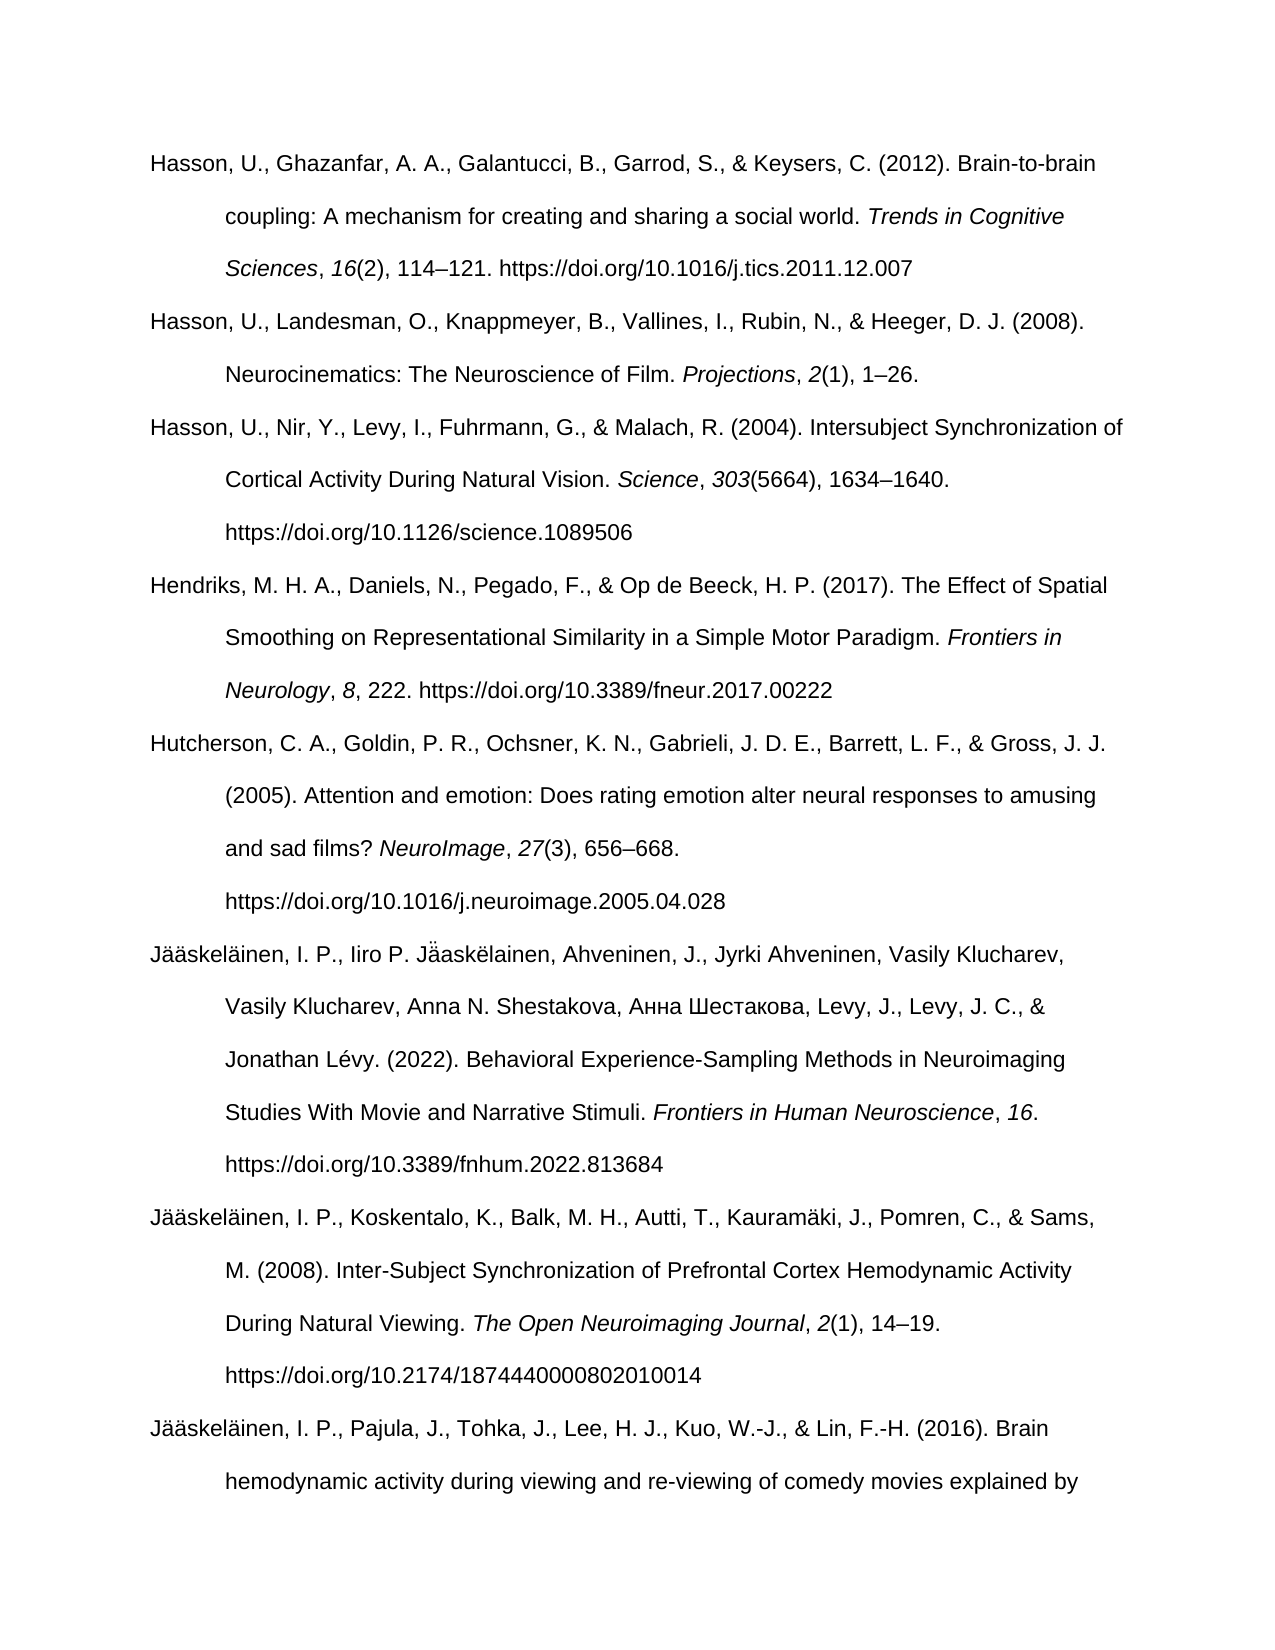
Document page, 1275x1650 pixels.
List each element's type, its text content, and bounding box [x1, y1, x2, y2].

text Hasson, U., Ghazanfar, A. A., Galantucci, B., Garrod, S., & Keysers, C. (2012). Brain-to-brain coupling: A mechanism for creating and sharing a social world. Trends in Cognitive Sciences, 16(2), 114–121. https://doi.org/10.1016/j.tics.2011.12.007 [150, 150, 1125, 282]
text Jääskeläinen, I. P., Iiro P. Jä̈askëlainen, Ahveninen, J., Jyrki Ahveninen, Vasily Klucharev, Vasily Klucharev, Anna N. Shestakova, Анна Шестакова, Levy, J., Levy, J. C., & Jonathan Lévy. (2022). Behavioral Experience-Sampling Methods in Neuroimaging Studies With Movie and Narrative Stimuli. Frontiers in Human Neuroscience, 16. https://doi.org/10.3389/fnhum.2022.813684 [150, 941, 1125, 1178]
text Hendriks, M. H. A., Daniels, N., Pegado, F., & Op de Beeck, H. P. (2017). The Effect of Spatial Smoothing on Representational Similarity in a Simple Motor Paradigm. Frontiers in Neurology, 8, 222. https://doi.org/10.3389/fneur.2017.00222 [150, 572, 1125, 703]
text Hasson, U., Landesman, O., Knappmeyer, B., Vallines, I., Rubin, N., & Heeger, D. J. (2008). Neurocinematics: The Neuroscience of Film. Projections, 2(1), 1–26. [150, 308, 1125, 387]
text Hutcherson, C. A., Goldin, P. R., Ochsner, K. N., Gabrieli, J. D. E., Barrett, L. F., & Gross, J. J. (2005). Attention and emotion: Does rating emotion alter neural responses to amusing and sad films? NeuroImage, 27(3), 656–668. https://doi.org/10.1016/j.neuroimage.2005.04.028 [150, 730, 1125, 914]
text Hasson, U., Nir, Y., Levy, I., Fuhrmann, G., & Malach, R. (2004). Intersubject Synchronization of Cortical Activity During Natural Vision. Science, 303(5664), 1634–1640. https://doi.org/10.1126/science.1089506 [150, 413, 1125, 545]
text Jääskeläinen, I. P., Koskentalo, K., Balk, M. H., Autti, T., Kauramäki, J., Pomren, C., & Sams, M. (2008). Inter-Subject Synchronization of Prefrontal Cortex Hemodynamic Activity During Natural Viewing. The Open Neuroimaging Journal, 2(1), 14–19. https://doi.org/10.2174/1874440000802010014 [150, 1204, 1125, 1389]
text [150, 1415, 1125, 1494]
